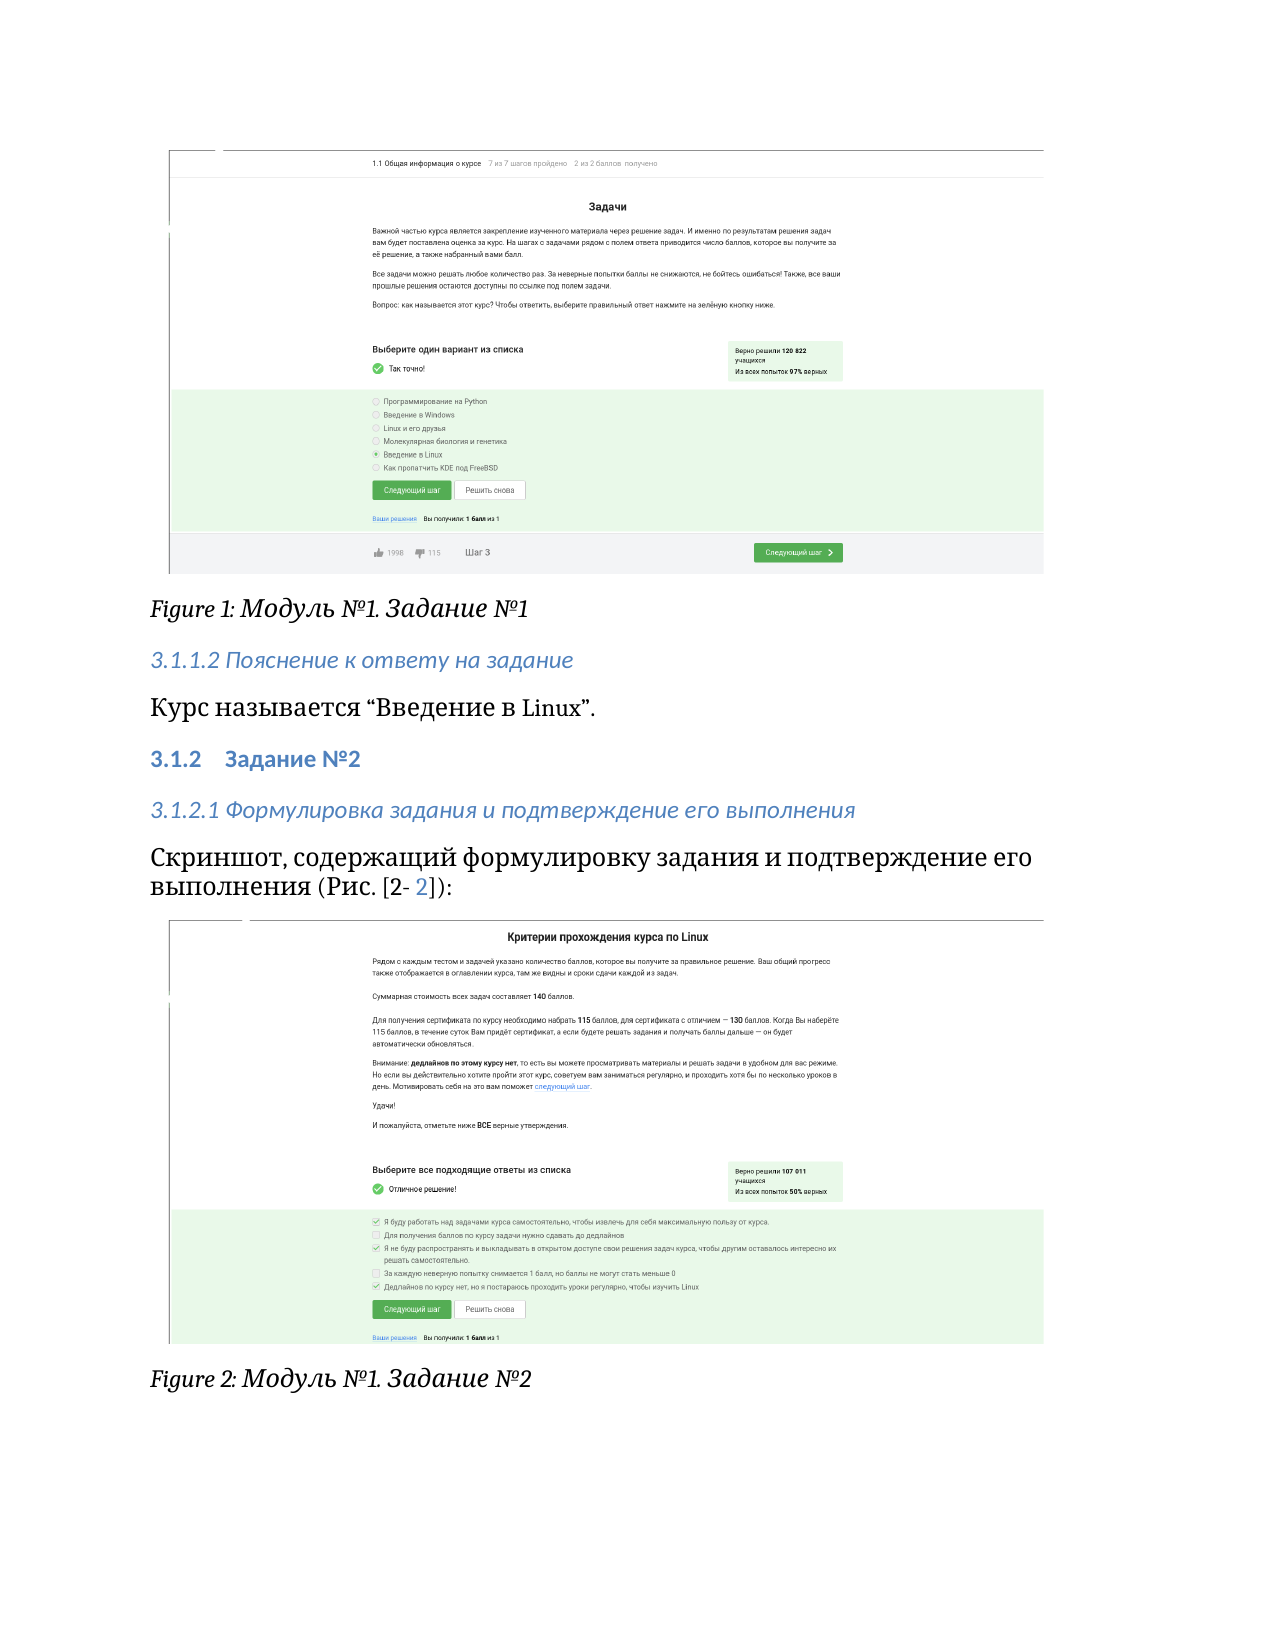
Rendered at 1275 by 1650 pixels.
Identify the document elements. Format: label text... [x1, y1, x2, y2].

text Курс называется “Введение в Linux”. [150, 693, 1125, 722]
subtitle 3.1.2.1 Формулировка задания и подтверждение его выполнения [150, 794, 1125, 825]
subtitle 3.1.1.2 Пояснение к ответу на задание [150, 644, 1125, 675]
text Figure 2: Модуль №1. Задание №2 [150, 1365, 1125, 1393]
text Figure 1: Модуль №1. Задание №1 [150, 595, 1125, 623]
subtitle 3.1.2 Задание №2 [150, 743, 1125, 774]
picture [168, 150, 1044, 574]
picture [168, 920, 1044, 1344]
text Скриншот, содержащий формулировку задания и подтверждение его выполнения (Рис. [2- 2]): [150, 844, 1125, 901]
